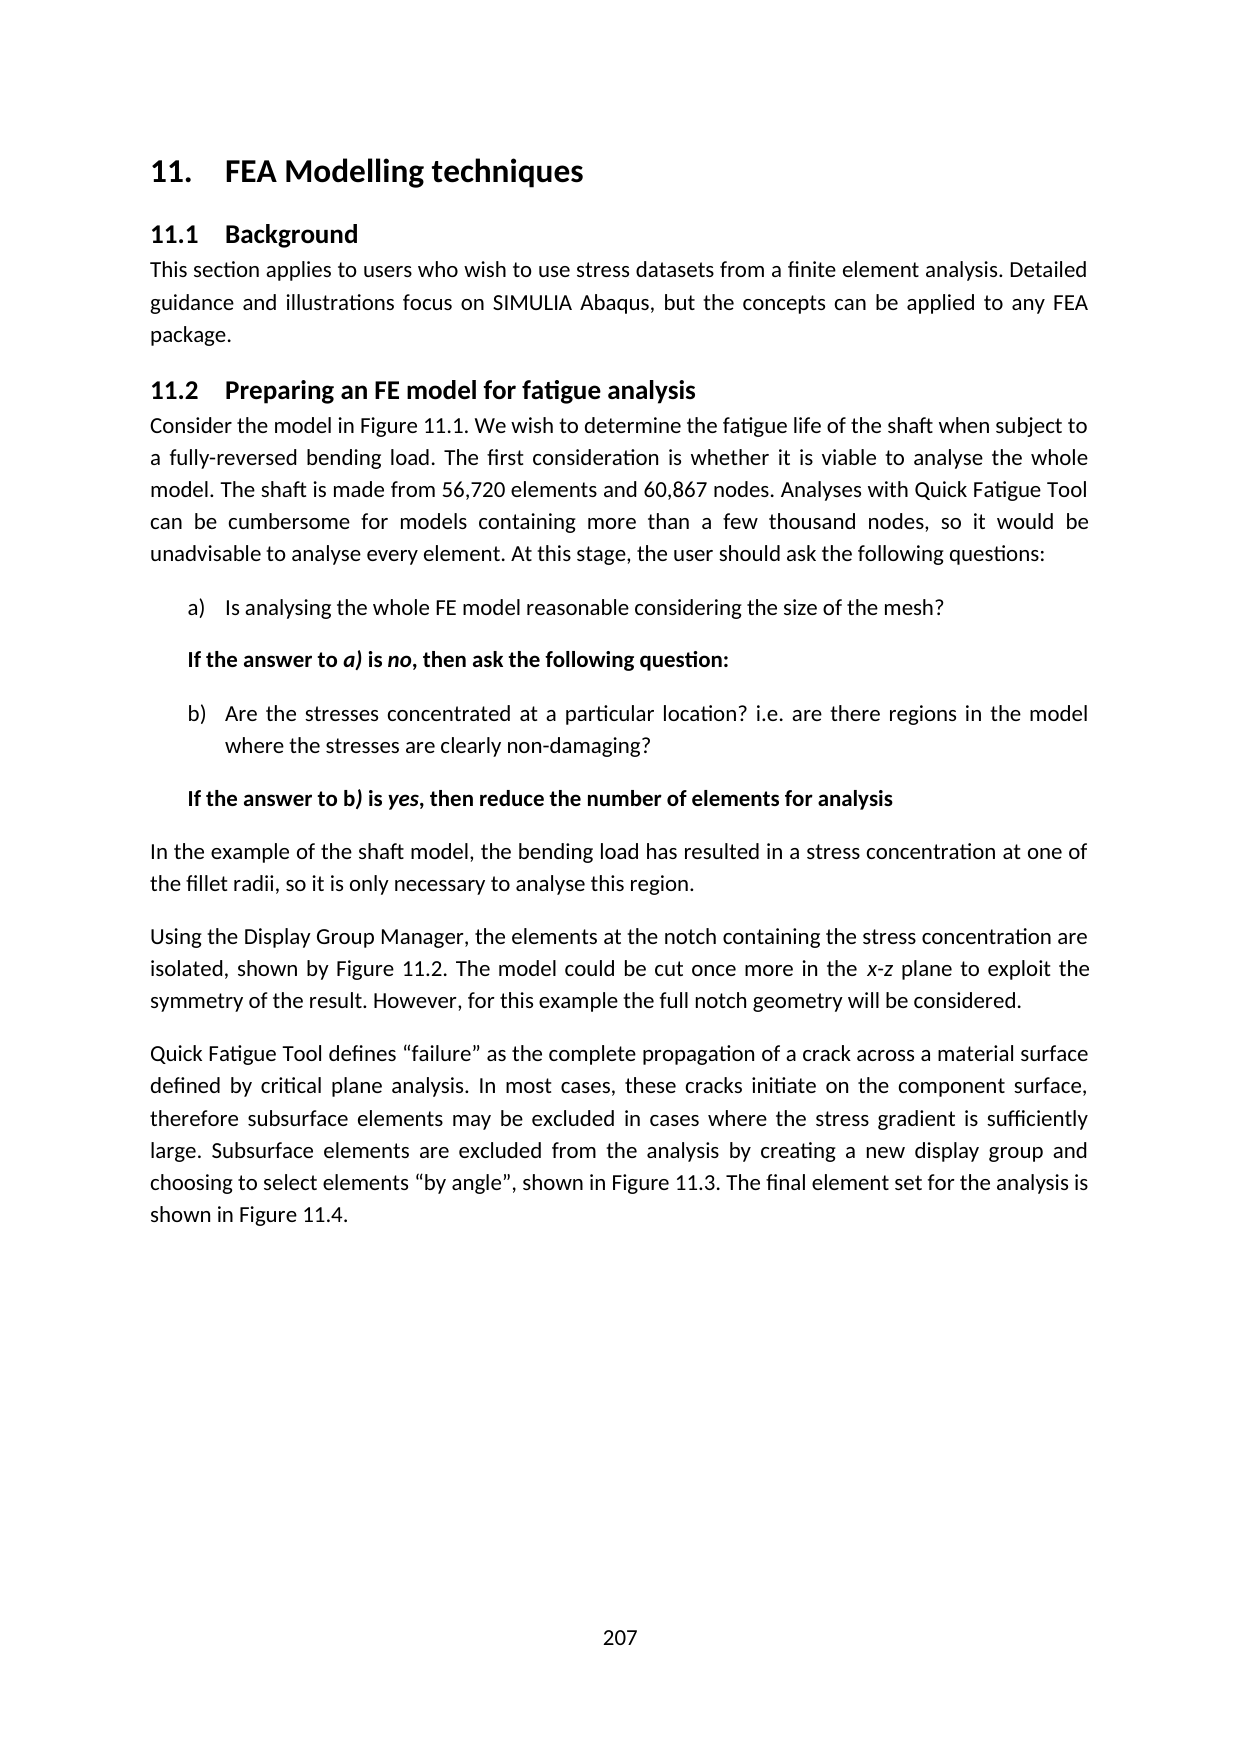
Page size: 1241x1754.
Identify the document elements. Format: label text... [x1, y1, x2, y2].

subtitle 11.2 Preparing an FE model for fatigue analysis [150, 373, 1090, 406]
text Using the Display Group Manager, the elements at the notch containing the stress concentration are isolated, shown by Figure 11.2. The model could be cut once more in the x-z plane to exploit the symmetry of the result. However, for this example the full notch geometry will be considered. [150, 922, 1090, 1014]
text In the example of the shaft model, the bending load has resulted in a stress concentration at one of the fillet radii, so it is only necessary to analyse this region. [150, 837, 1090, 897]
subtitle 11.1 Background [150, 218, 1090, 251]
text Consider the model in Figure 11.1. We wish to determine the fatigue life of the shaft when subject to a fully-reversed bending load. The first consideration is whether it is viable to analyse the whole model. The shaft is made from 56,720 elements and 60,867 nodes. Analyses with Quick Fatigue Tool can be cumbersome for models containing more than a few thousand nodes, so it would be unadvisable to analyse every element. At this stage, the user should ask the following questions: [150, 411, 1090, 568]
subtitle 11. FEA Modelling techniques [150, 150, 1090, 191]
text Quick Fatigue Tool defines “failure” as the complete propagation of a crack across a material surface defined by critical plane analysis. In most cases, these cracks initiate on the component surface, therefore subsurface elements may be excluded in cases where the stress gradient is sufficiently large. Subsurface elements are excluded from the analysis by creating a new display group and choosing to select elements “by angle”, shown in Figure 11.3. The final element set for the analysis is shown in Figure 11.4. [150, 1039, 1090, 1228]
list Is analysing the whole FE model reasonable considering the size of the mesh? [187, 593, 1090, 621]
text If the answer to b) is yes, then reduce the number of elements for analysis [187, 784, 1090, 812]
text If the answer to a) is no, then ask the following question: [187, 646, 1090, 674]
text This section applies to users who wish to use stress datasets from a finite element analysis. Detailed guidance and illustrations focus on SIMULIA Abaqus, but the concepts can be applied to any FEA package. [150, 256, 1090, 348]
list Are the stresses concentrated at a particular location? i.e. are there regions in the model where the stresses are clearly non-damaging? [187, 699, 1090, 759]
